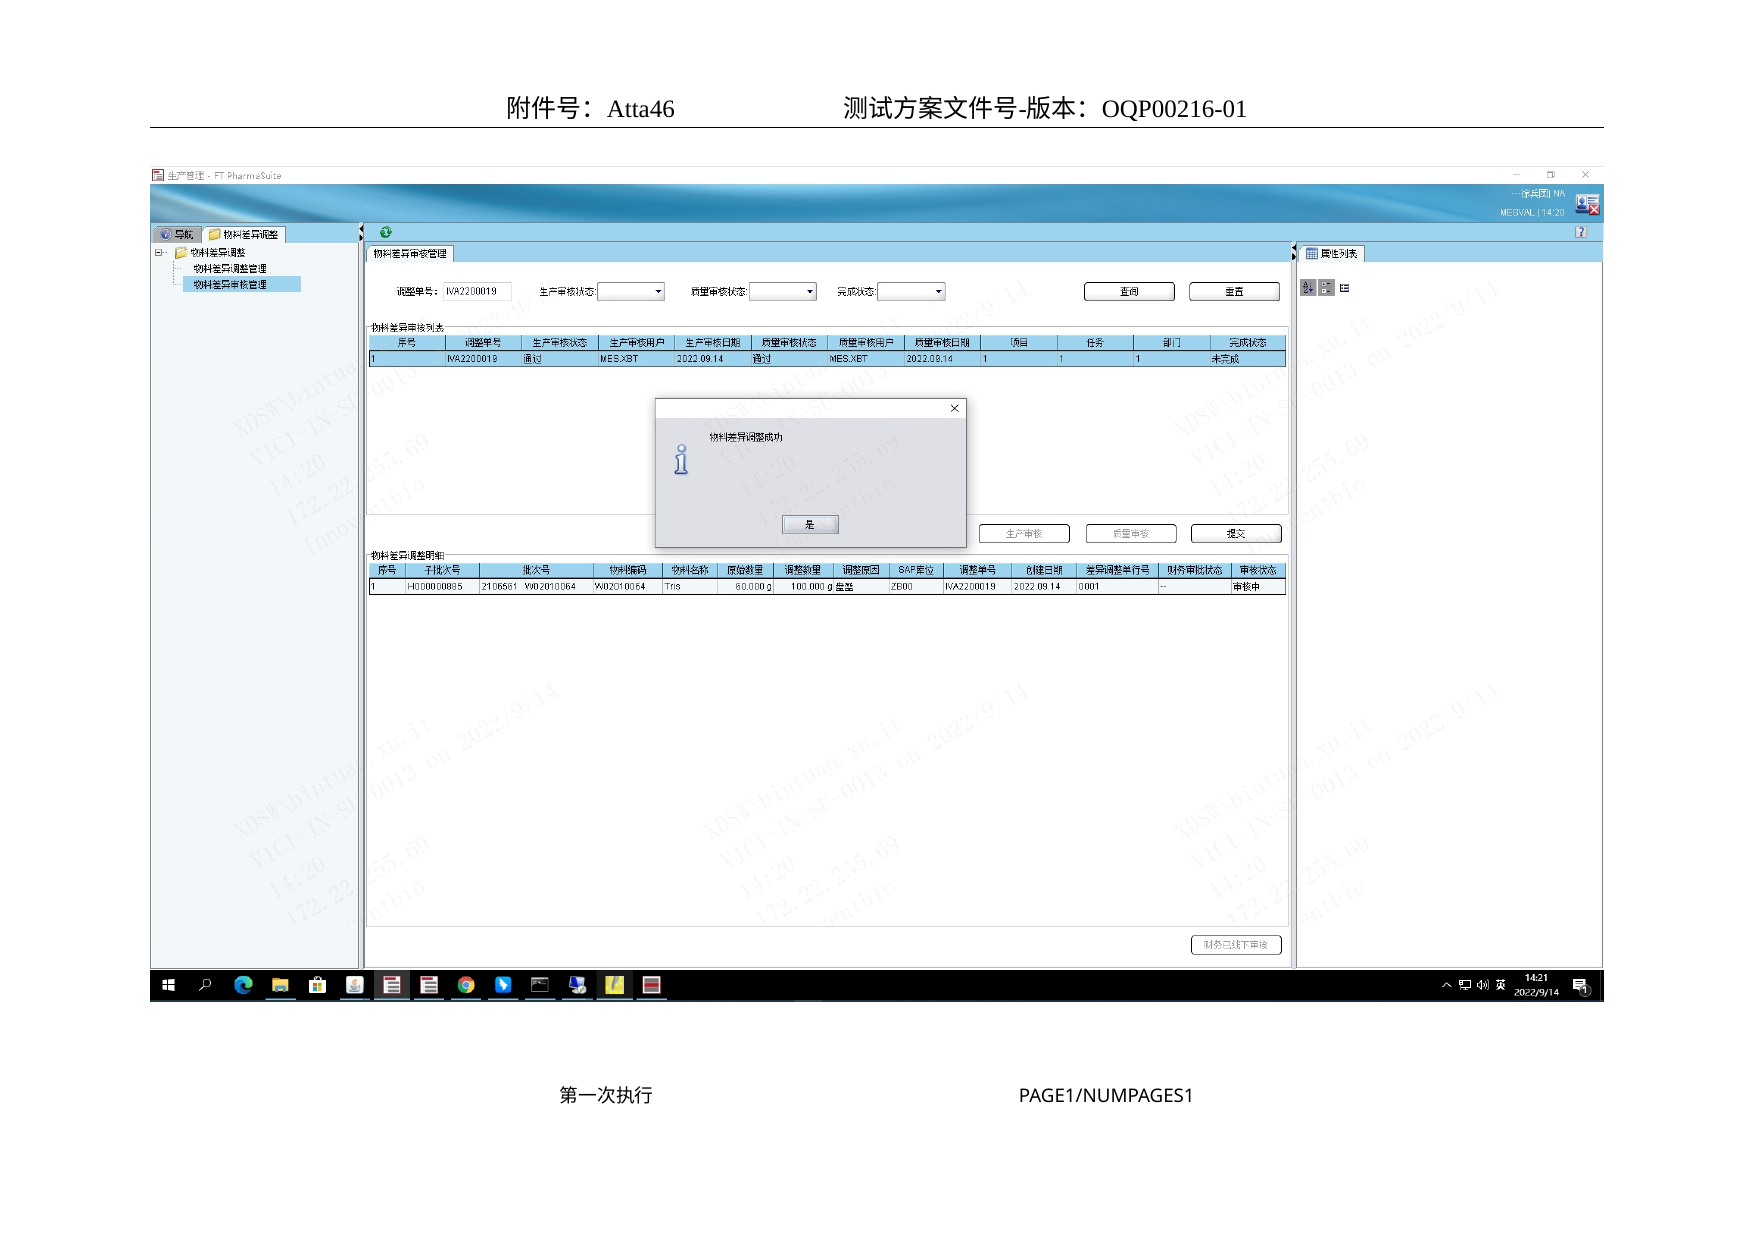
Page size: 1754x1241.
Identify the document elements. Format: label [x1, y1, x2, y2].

picture [150, 166, 1604, 1002]
